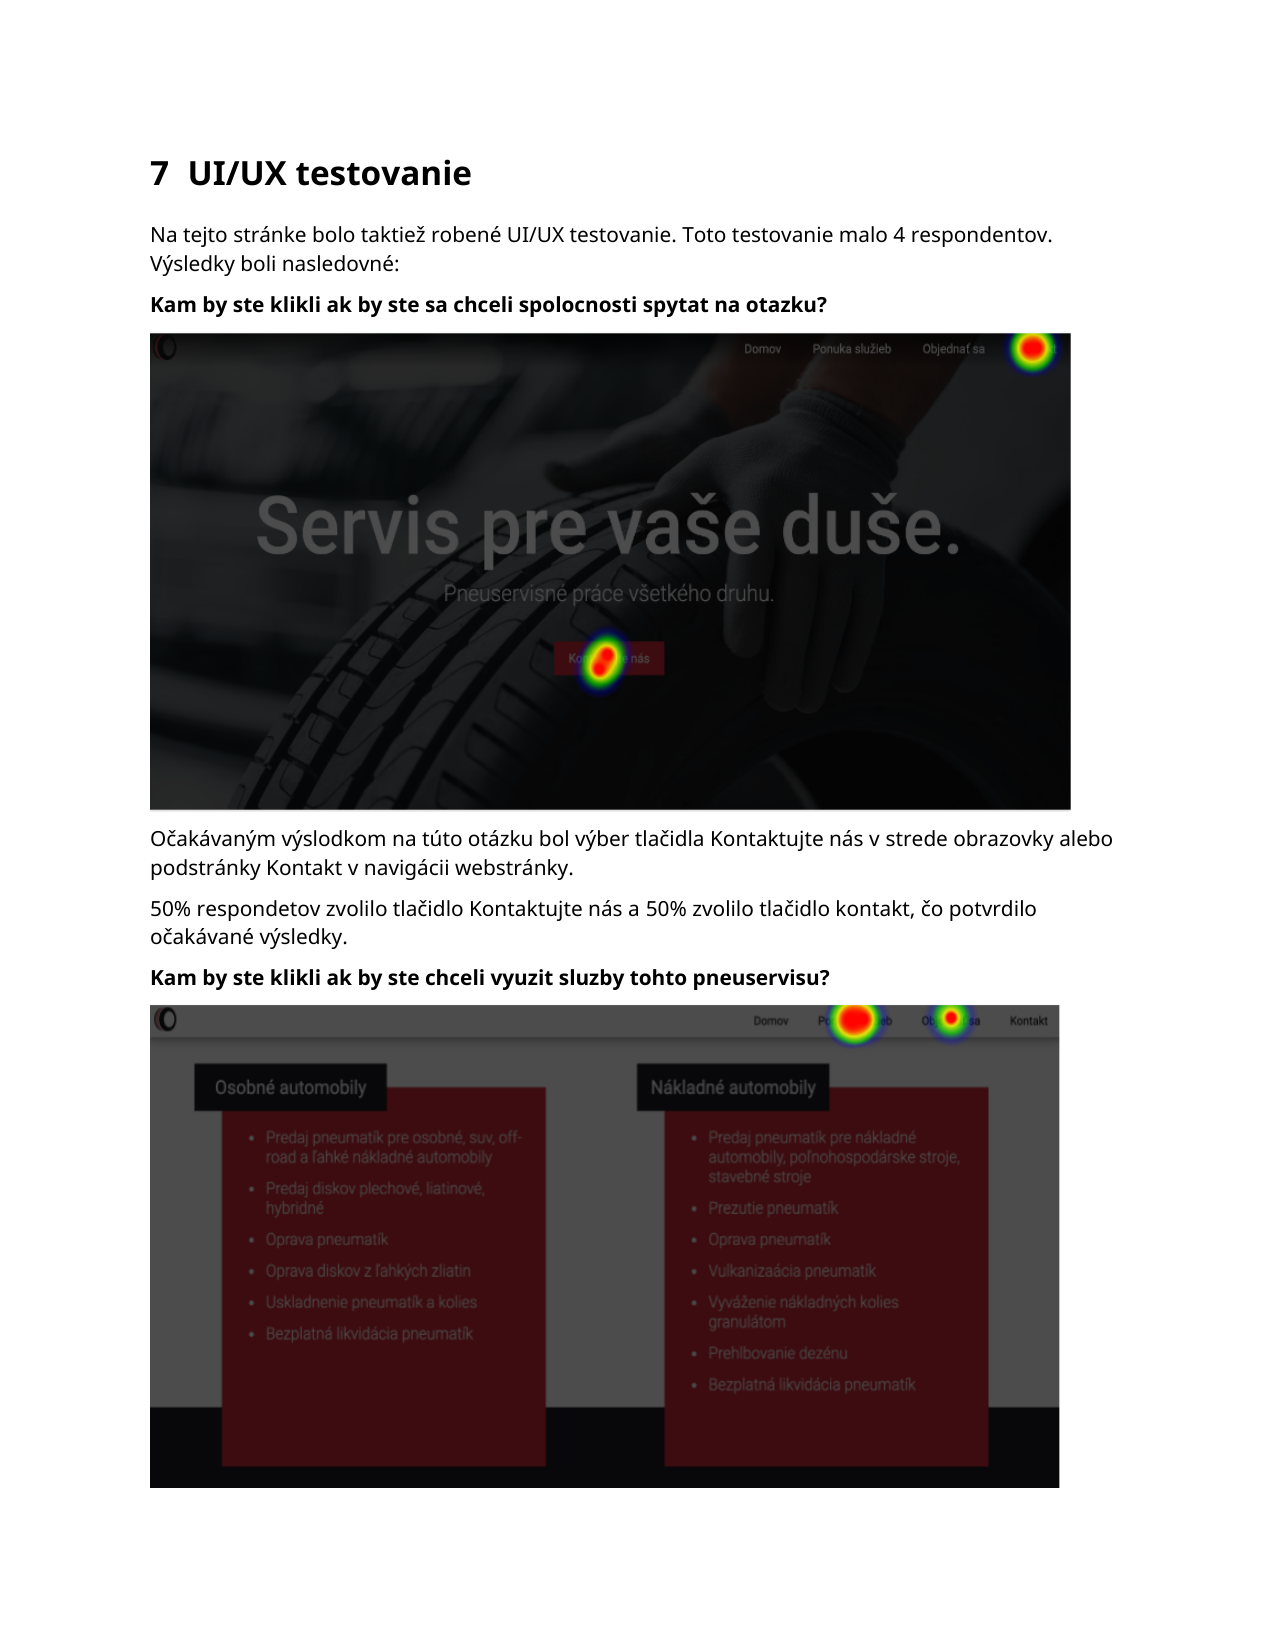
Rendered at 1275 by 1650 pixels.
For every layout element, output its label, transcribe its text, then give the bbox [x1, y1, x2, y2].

text Očakávaným výslodkom na túto otázku bol výber tlačidla Kontaktujte nás v strede obrazovky alebo podstránky Kontakt v navigácii webstránky. [150, 824, 1125, 881]
picture [150, 1004, 1060, 1488]
picture [150, 330, 1073, 812]
text Na tejto stránke bolo taktiež robené UI/UX testovanie. Toto testovanie malo 4 respondentov. Výsledky boli nasledovné: [150, 220, 1125, 277]
text Kam by ste klikli ak by ste sa chceli spolocnosti spytat na otazku? [150, 290, 1125, 318]
text Kam by ste klikli ak by ste chceli vyuzit sluzby tohto pneuservisu? [150, 963, 1125, 992]
subtitle UI/UX testovanie [150, 150, 1125, 195]
text 50% respondetov zvolilo tlačidlo Kontaktujte nás a 50% zvolilo tlačidlo kontakt, čo potvrdilo očakávané výsledky. [150, 894, 1125, 951]
